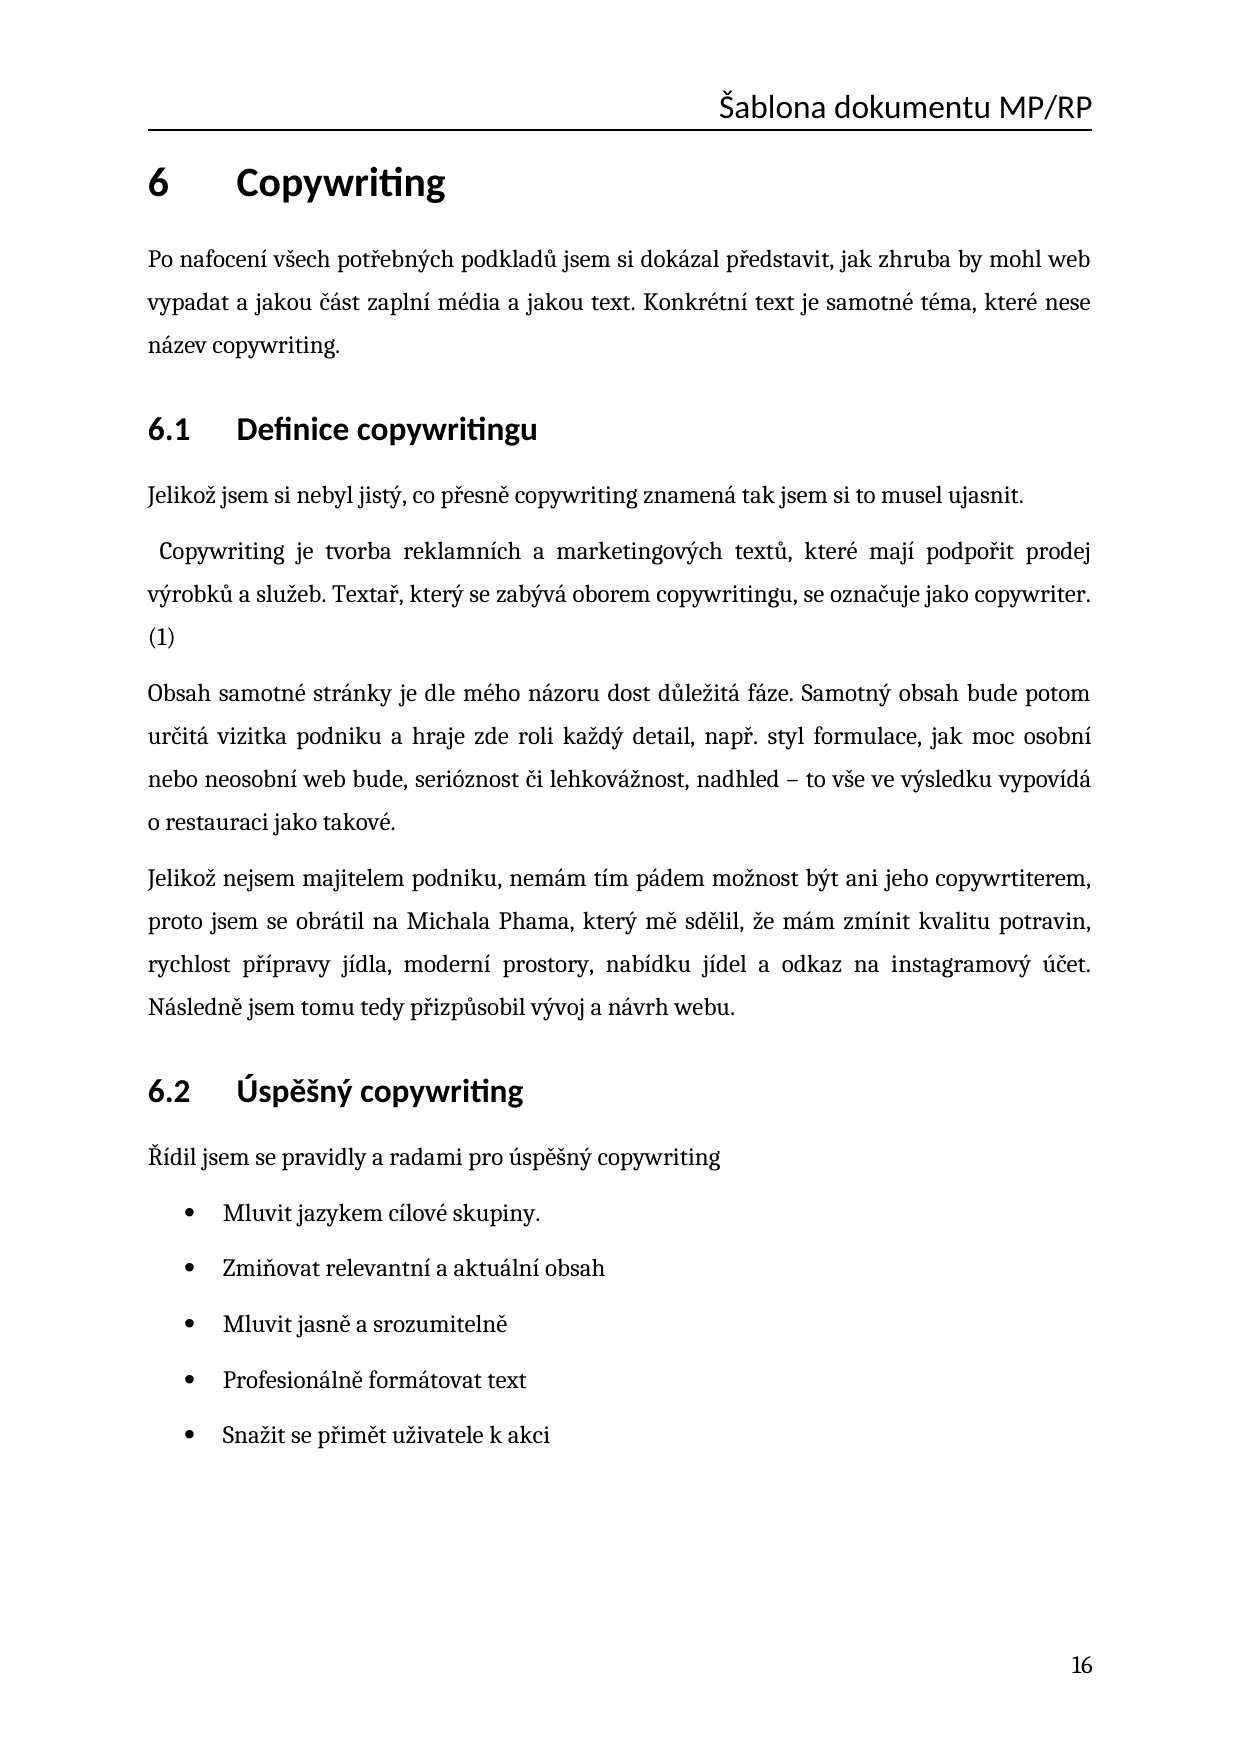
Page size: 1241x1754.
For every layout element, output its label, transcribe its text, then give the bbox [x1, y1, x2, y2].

list Mluvit jazykem cílové skupiny. [185, 1199, 1092, 1227]
text Řídil jsem se pravidly a radami pro úspěšný copywriting [148, 1143, 1092, 1172]
text Jelikož nejsem majitelem podniku, nemám tím pádem možnost být ani jeho copywrtiterem, proto jsem se obrátil na Michala Phama, který mě sdělil, že mám zmínit kvalitu potravin, rychlost přípravy jídla, moderní prostory, nabídku jídel a odkaz na instagramový účet. Následně jsem tomu tedy přizpůsobil vývoj a návrh webu. [148, 864, 1092, 1022]
list Zmiňovat relevantní a aktuální obsah [185, 1254, 1092, 1283]
text Obsah samotné stránky je dle mého názoru dost důležitá fáze. Samotný obsah bude potom určitá vizitka podniku a hraje zde roli každý detail, např. styl formulace, jak moc osobní nebo neosobní web bude, serióznost či lehkovážnost, nadhled – to vše ve výsledku vypovídá o restauraci jako takové. [148, 679, 1092, 837]
text Úspěšný copywriting [148, 1069, 1092, 1110]
list Profesionálně formátovat text [185, 1366, 1092, 1394]
text Po nafocení všech potřebných podkladů jsem si dokázal představit, jak zhruba by mohl web vypadat a jakou část zaplní média a jakou text. Konkrétní text je samotné téma, které nese název copywriting. [148, 245, 1092, 360]
text Copywriting [148, 156, 1092, 207]
text Definice copywritingu [148, 408, 1092, 448]
text Copywriting je tvorba reklamních a marketingových textů, které mají podpořit prodej výrobků a služeb. Textař, který se zabývá oborem copywritingu, se označuje jako copywriter. [148, 537, 1092, 652]
text Jelikož jsem si nebyl jistý, co přesně copywriting znamená tak jsem si to musel ujasnit. [148, 481, 1092, 510]
list Snažit se přimět uživatele k akci [185, 1421, 1092, 1450]
list Mluvit jasně a srozumitelně [185, 1310, 1092, 1339]
